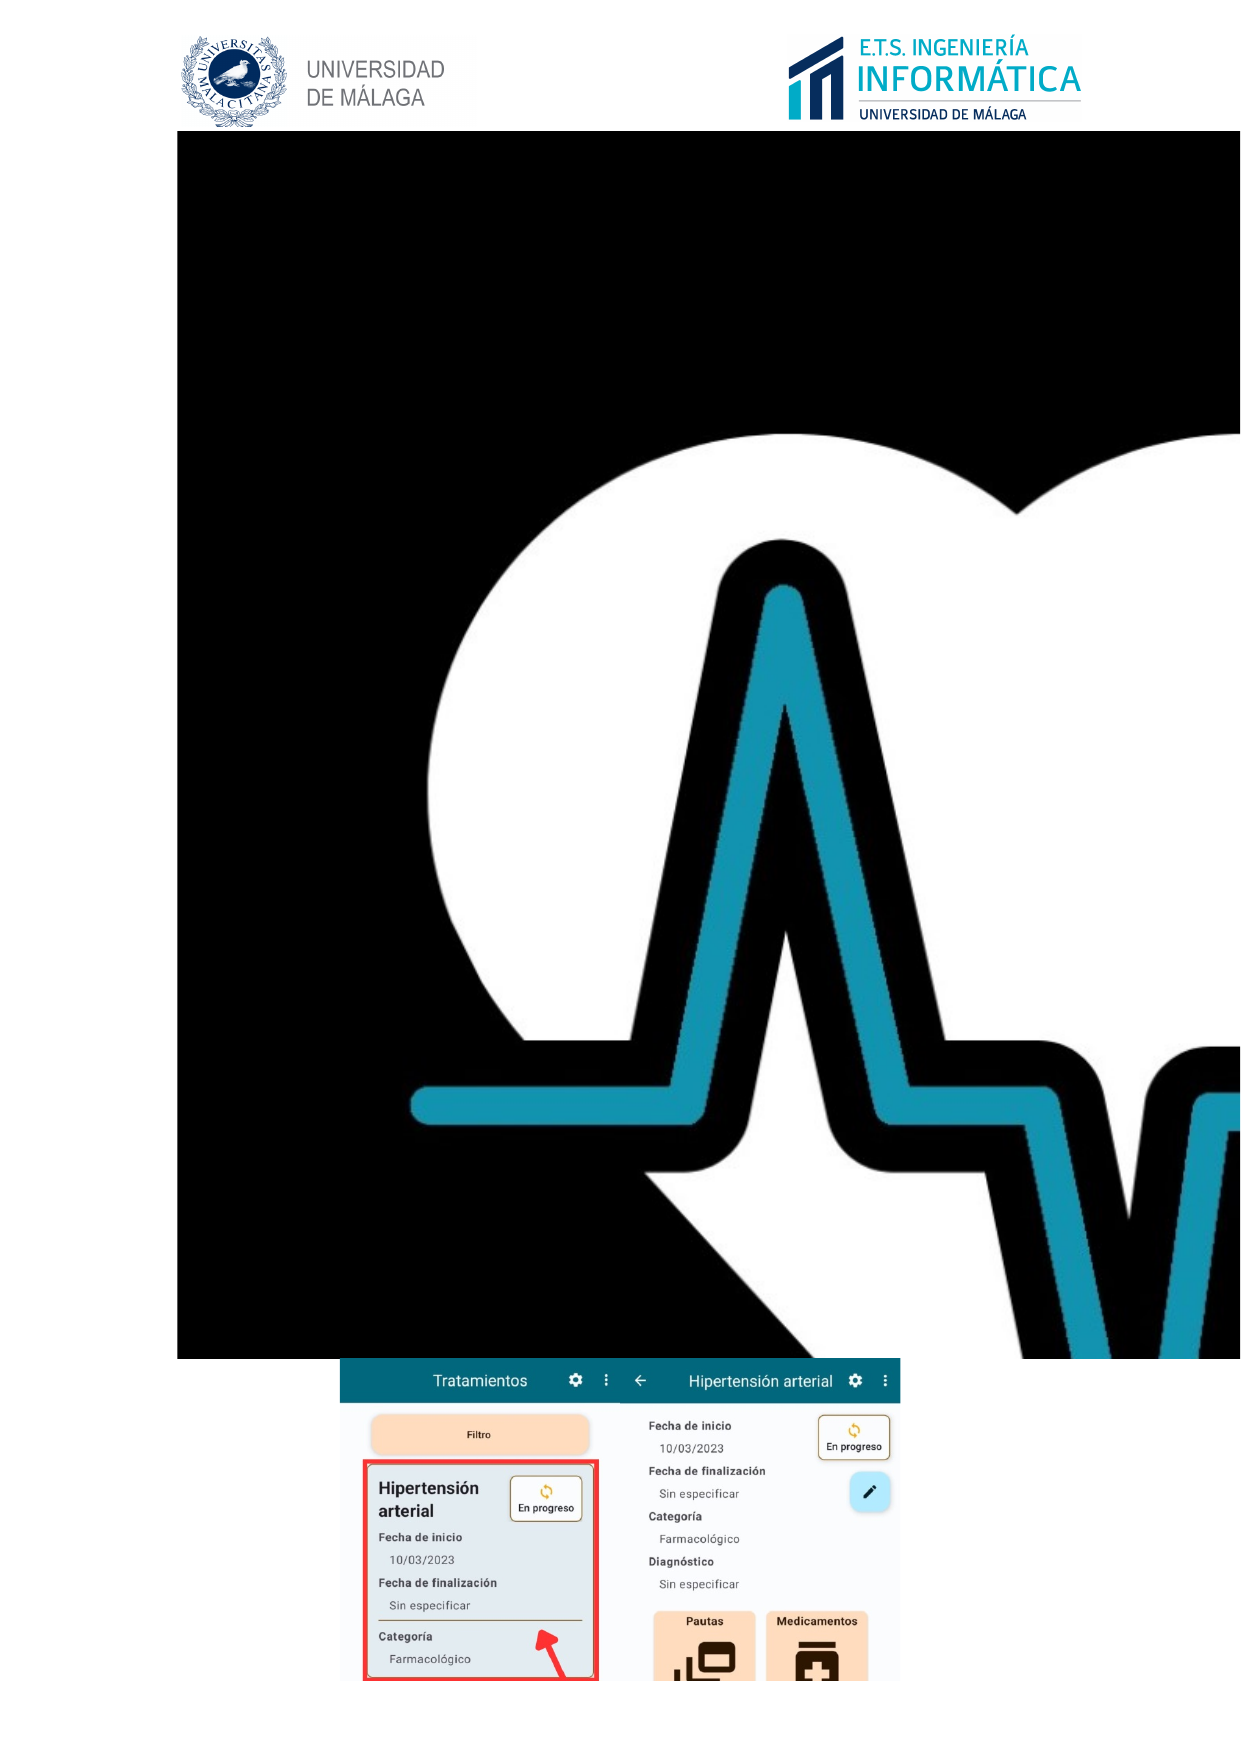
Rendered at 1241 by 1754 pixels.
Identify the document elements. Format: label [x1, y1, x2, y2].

picture [180, 35, 477, 127]
picture [177, 131, 1241, 1681]
picture [786, 34, 1083, 122]
